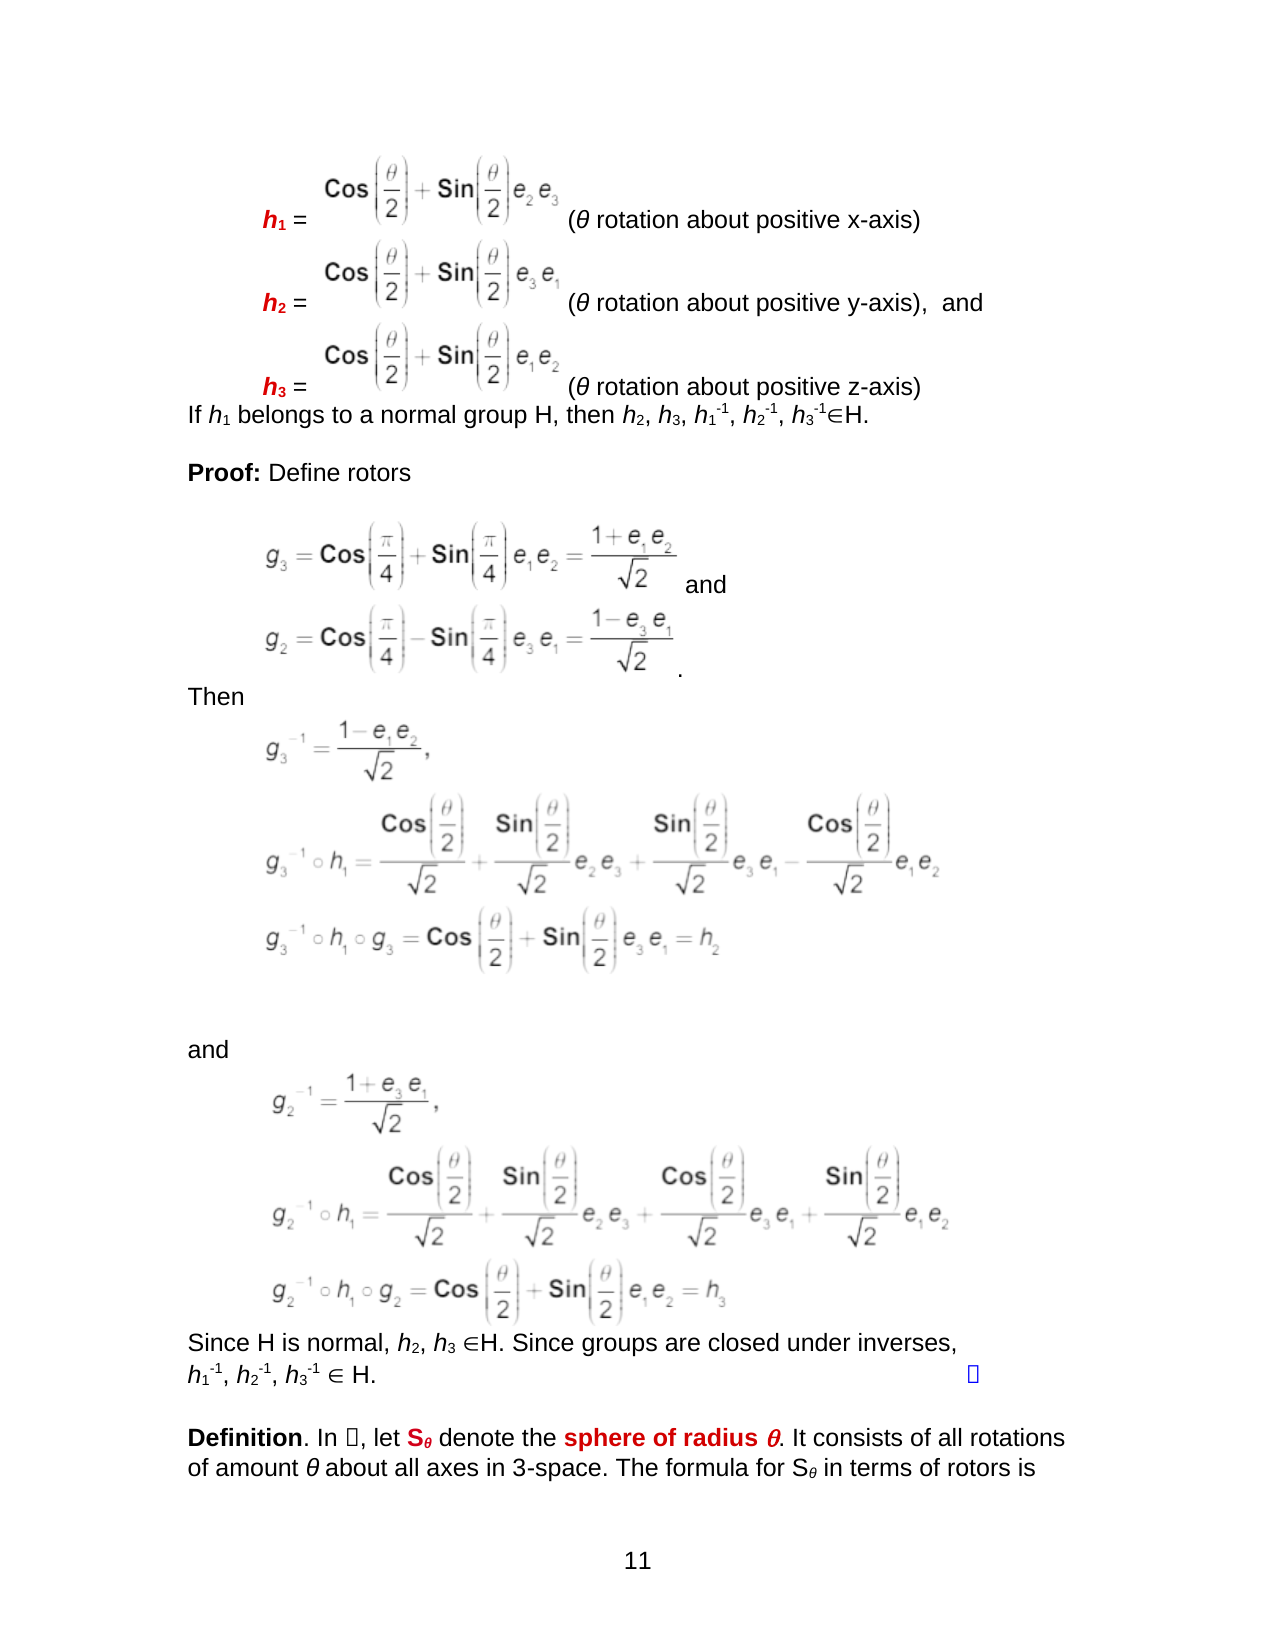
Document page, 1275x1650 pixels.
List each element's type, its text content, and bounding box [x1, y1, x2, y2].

text and [187, 975, 1087, 1064]
text Since H is normal, h2, h3 H. Since groups are closed under inverses, [187, 1328, 1087, 1357]
text Definition. In , let Sθ denote the sphere of radius . It consists of all rotations of amount θ about all axes in 3-space. The formula for Sθ in terms of rotors is [187, 1419, 1087, 1482]
text Then [187, 682, 1087, 711]
text h1-1, h2-1, h3-1 H.  [187, 1357, 1087, 1391]
text and [187, 515, 1087, 599]
text Proof: Define rotors [187, 458, 1087, 487]
text h3 = (θ rotation about positive z-axis) [187, 317, 1087, 400]
text . [187, 599, 1087, 682]
text If h1 belongs to a normal group H, then h2, h3, h1-1, h2-1, h3-1H. [187, 400, 1087, 429]
text h1 = (θ rotation about positive x-axis) [187, 150, 1087, 233]
text h2 = (θ rotation about positive y-axis), and [187, 233, 1087, 317]
